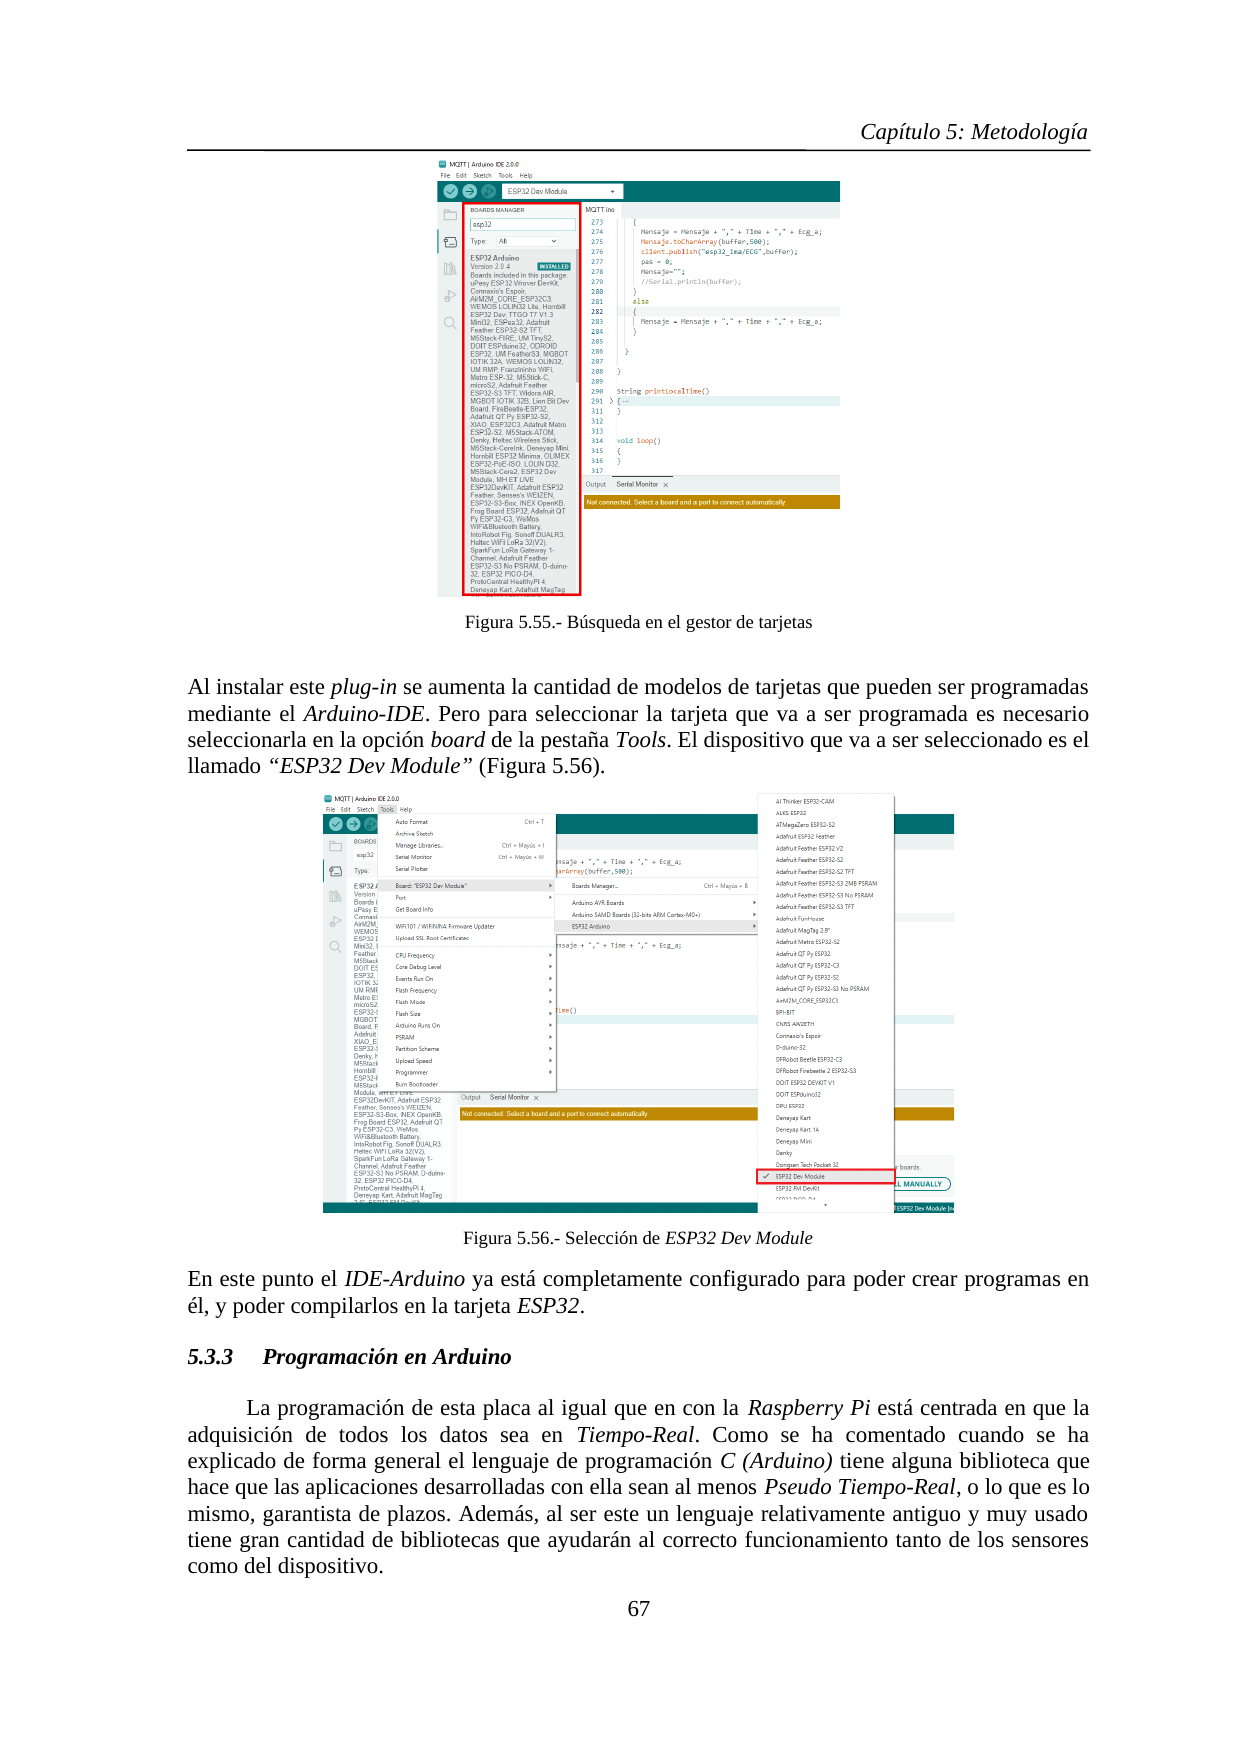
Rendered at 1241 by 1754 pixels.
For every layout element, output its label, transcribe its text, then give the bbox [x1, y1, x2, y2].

picture [437, 159, 841, 597]
text La programación de esta placa al igual que en con la Raspberry Pi está centrada en que la adquisición de todos los datos sea en Tiempo-Real. Como se ha comentado cuando se ha explicado de forma general el lenguaje de programación C (Arduino) tiene alguna biblioteca que hace que las aplicaciones desarrolladas con ella sean al menos Pseudo Tiempo-Real, o lo que es lo mismo, garantista de plazos. Además, al ser este un lenguaje relativamente antiguo y muy usado tiene gran cantidad de bibliotecas que ayudarán al correcto funcionamiento tanto de los sensores como del dispositivo. [187, 1394, 1090, 1579]
subtitle Programación en Arduino [187, 1343, 1090, 1369]
text Figura 5.44.- Búsqueda en el gestor de tarjetas [187, 611, 1090, 632]
picture [323, 793, 955, 1213]
text Figura 5.45.- Selección de ESP32 Dev Module [187, 1227, 1090, 1248]
text En este punto el IDE-Arduino ya está completamente configurado para poder crear programas en él, y poder compilarlos en la tarjeta ESP32. [187, 1265, 1090, 1318]
